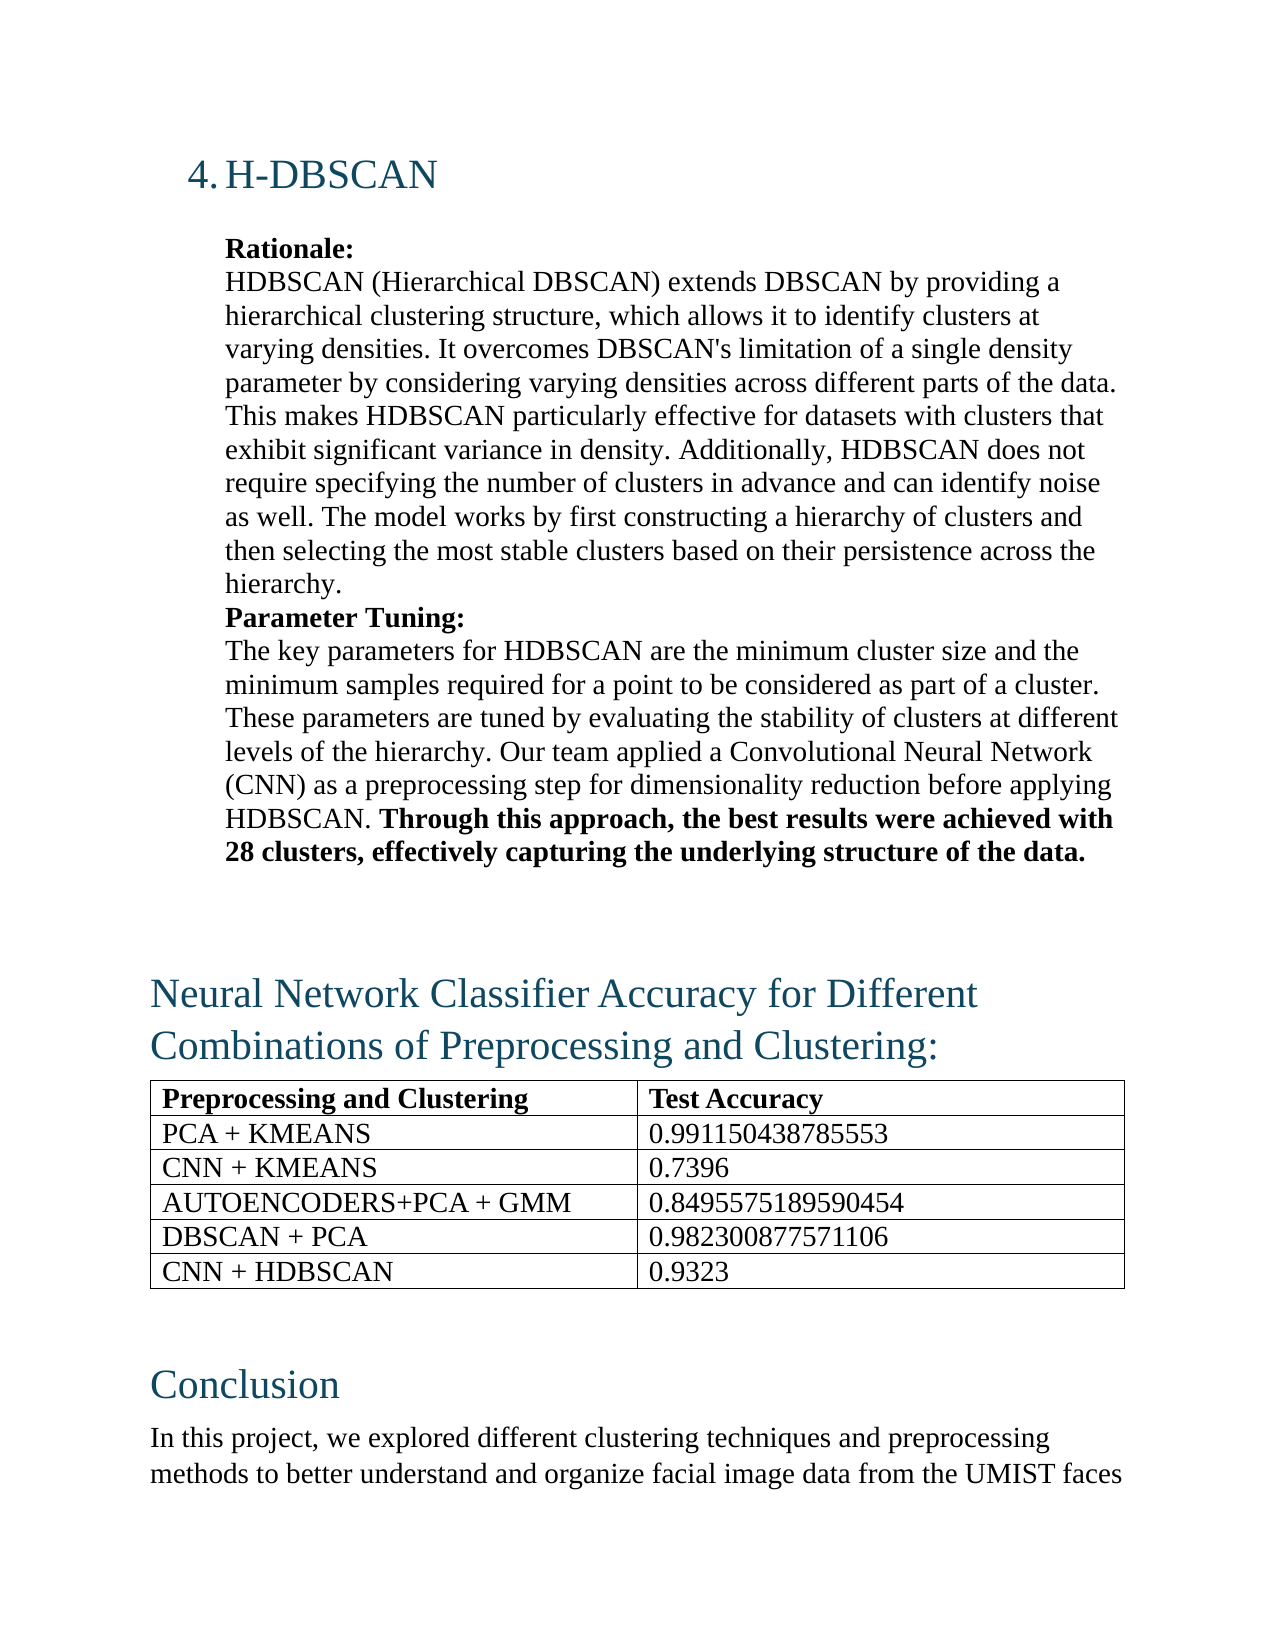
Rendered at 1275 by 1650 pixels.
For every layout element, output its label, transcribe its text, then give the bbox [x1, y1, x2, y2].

text Rationale: HDBSCAN (Hierarchical DBSCAN) extends DBSCAN by providing a hierarchical clustering structure, which allows it to identify clusters at varying densities. It overcomes DBSCAN's limitation of a single density parameter by considering varying densities across different parts of the data. This makes HDBSCAN particularly effective for datasets with clusters that exhibit significant variance in density. Additionally, HDBSCAN does not require specifying the number of clusters in advance and can identify noise as well. The model works by first constructing a hierarchy of clusters and then selecting the most stable clusters based on their persistence across the hierarchy. Parameter Tuning: The key parameters for HDBSCAN are the minimum cluster size and the minimum samples required for a point to be considered as part of a cluster. These parameters are tuned by evaluating the stability of clusters at different levels of the hierarchy. Our team applied a Convolutional Neural Network (CNN) as a preprocessing step for dimensionality reduction before applying HDBSCAN. Through this approach, the best results were achieved with 28 clusters, effectively capturing the underlying structure of the data. [225, 231, 1125, 868]
table_cell CNN + HDBSCAN [151, 1254, 637, 1288]
subtitle H-DBSCAN [187, 150, 1125, 198]
table_cell AUTOENCODERS+PCA + GMM [151, 1185, 637, 1218]
table_cell 0.982300877571106 [638, 1220, 1124, 1253]
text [150, 1420, 1125, 1490]
subtitle Neural Network Classifier Accuracy for Different Combinations of Preprocessing and Clustering: [150, 968, 1125, 1068]
table_header Test Accuracy [638, 1081, 1124, 1115]
table_cell 0.7396 [638, 1150, 1124, 1184]
table_cell PCA + KMEANS [151, 1116, 637, 1149]
table_cell 0.8495575189590454 [638, 1185, 1124, 1218]
table_cell CNN + KMEANS [151, 1150, 637, 1184]
subtitle Conclusion [150, 1360, 1125, 1408]
table_header Preprocessing and Clustering [151, 1081, 637, 1115]
table_cell DBSCAN + PCA [151, 1220, 637, 1253]
table_cell 0.9323 [638, 1254, 1124, 1288]
table_cell 0.991150438785553 [638, 1116, 1124, 1149]
